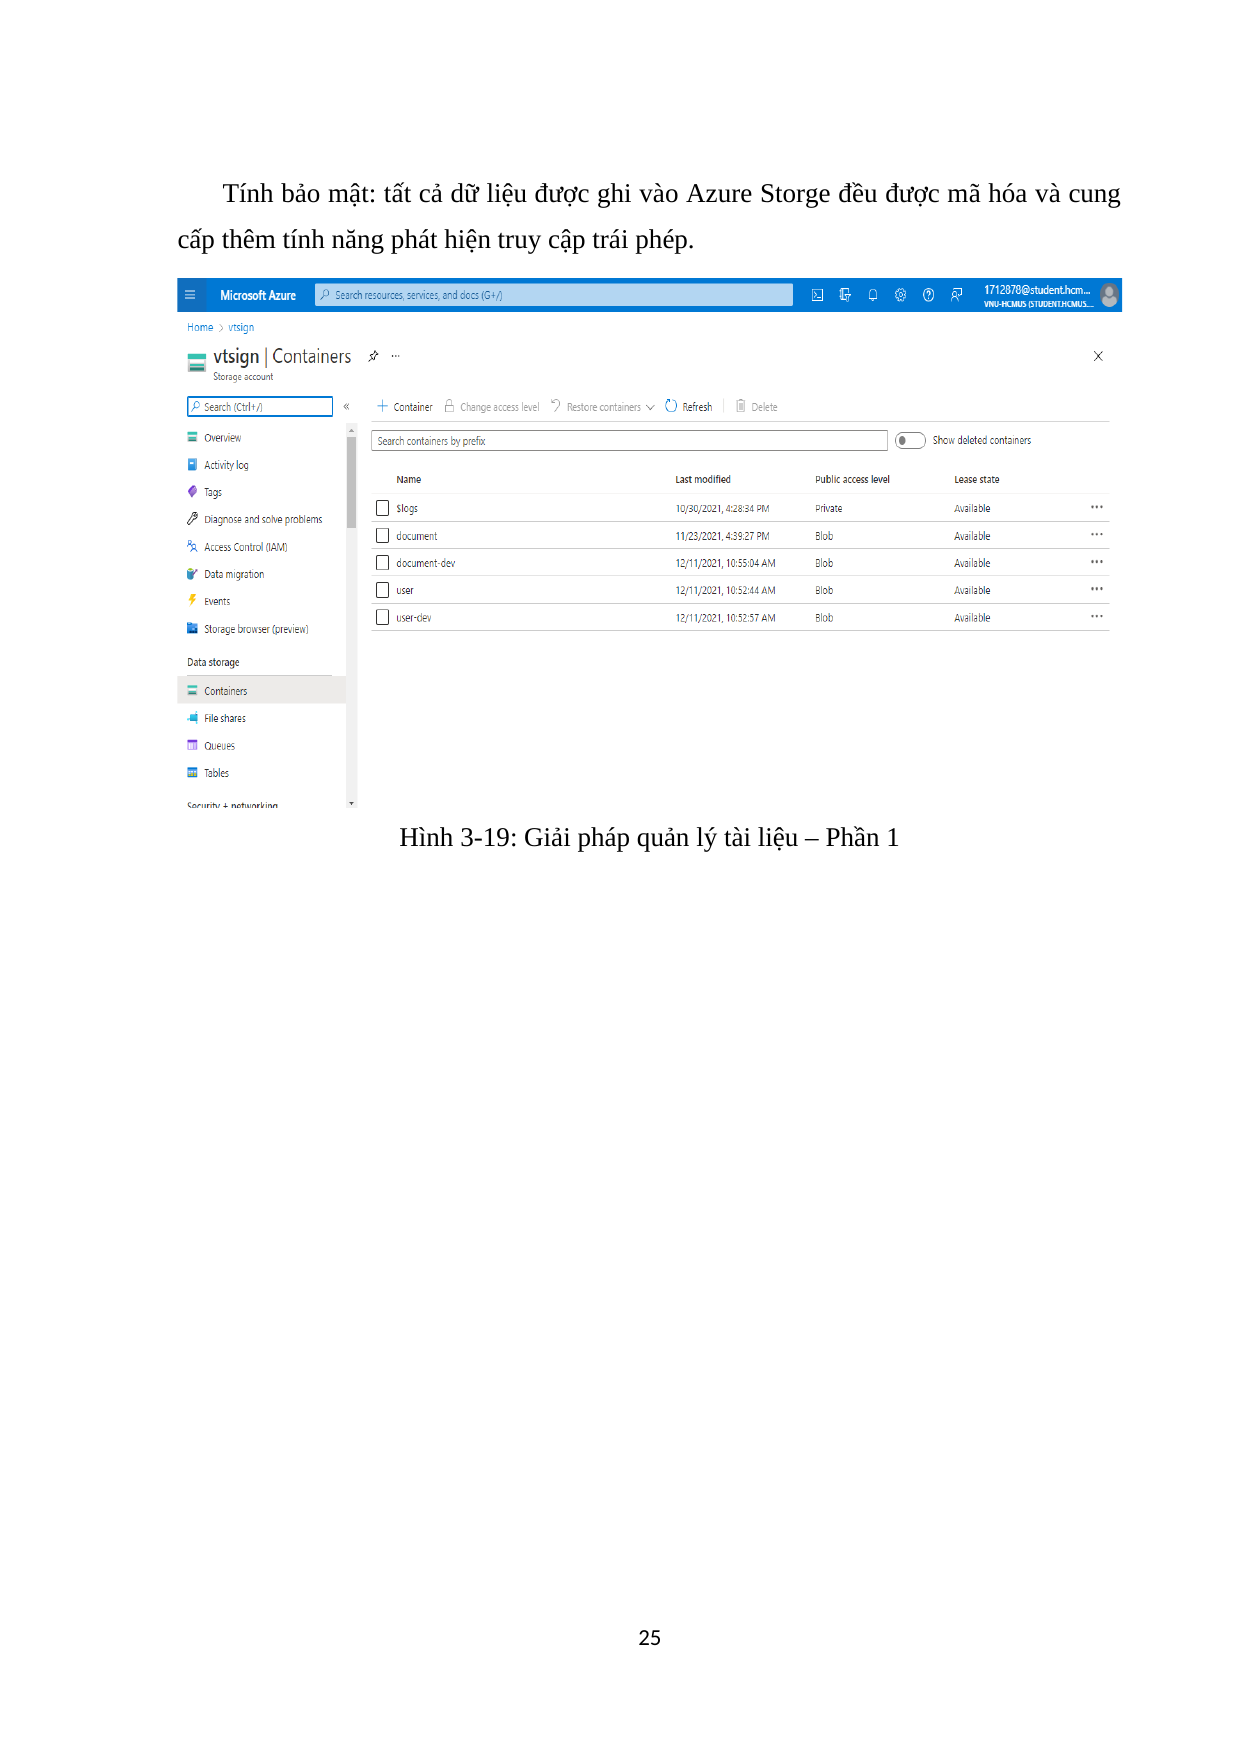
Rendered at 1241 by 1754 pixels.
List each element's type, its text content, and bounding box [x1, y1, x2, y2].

picture [177, 278, 1123, 808]
text Tính bảo mật: tất cả dữ liệu được ghi vào Azure Storge đều được mã hóa và cung cấp thêm tính năng phát hiện truy cập trái phép. [177, 177, 1122, 255]
